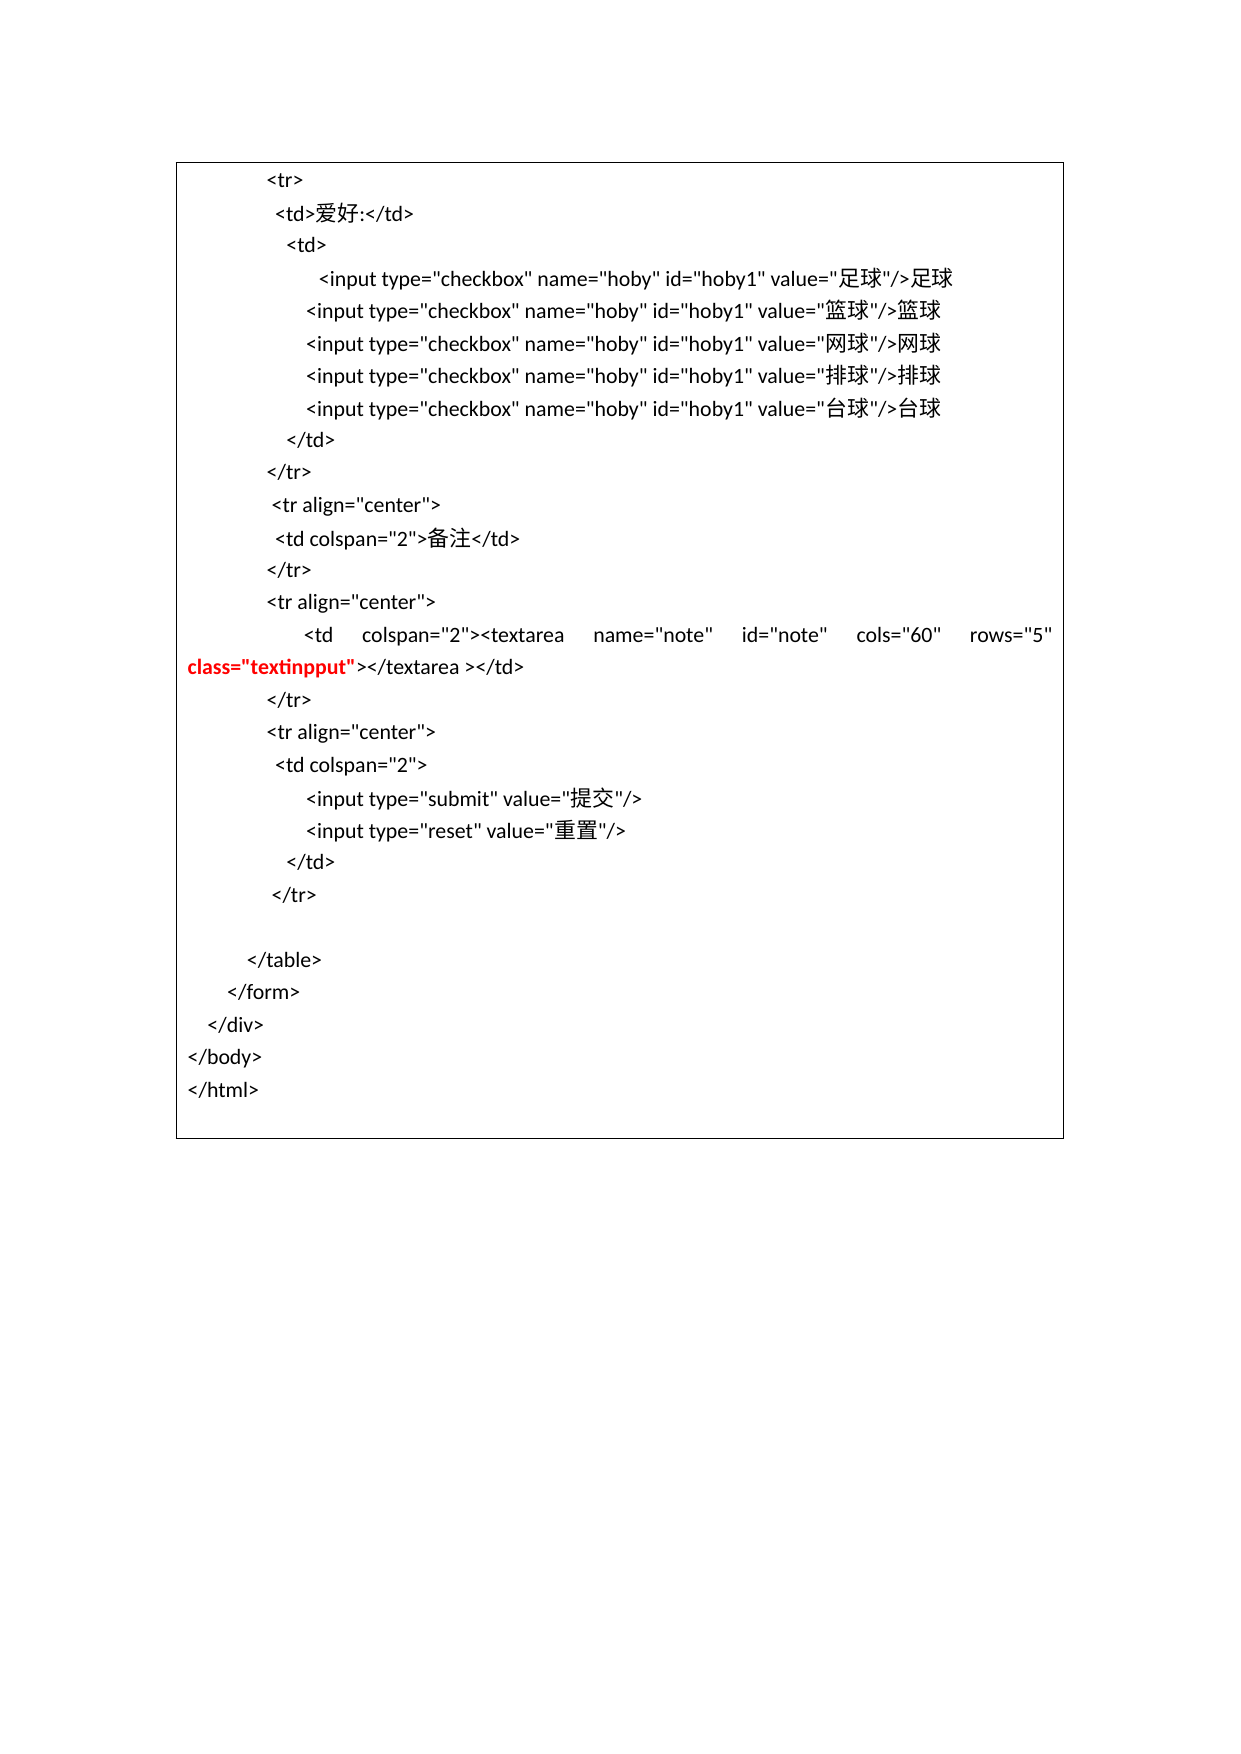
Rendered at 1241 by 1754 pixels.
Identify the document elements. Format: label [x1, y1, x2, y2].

table_header [177, 163, 1063, 1138]
